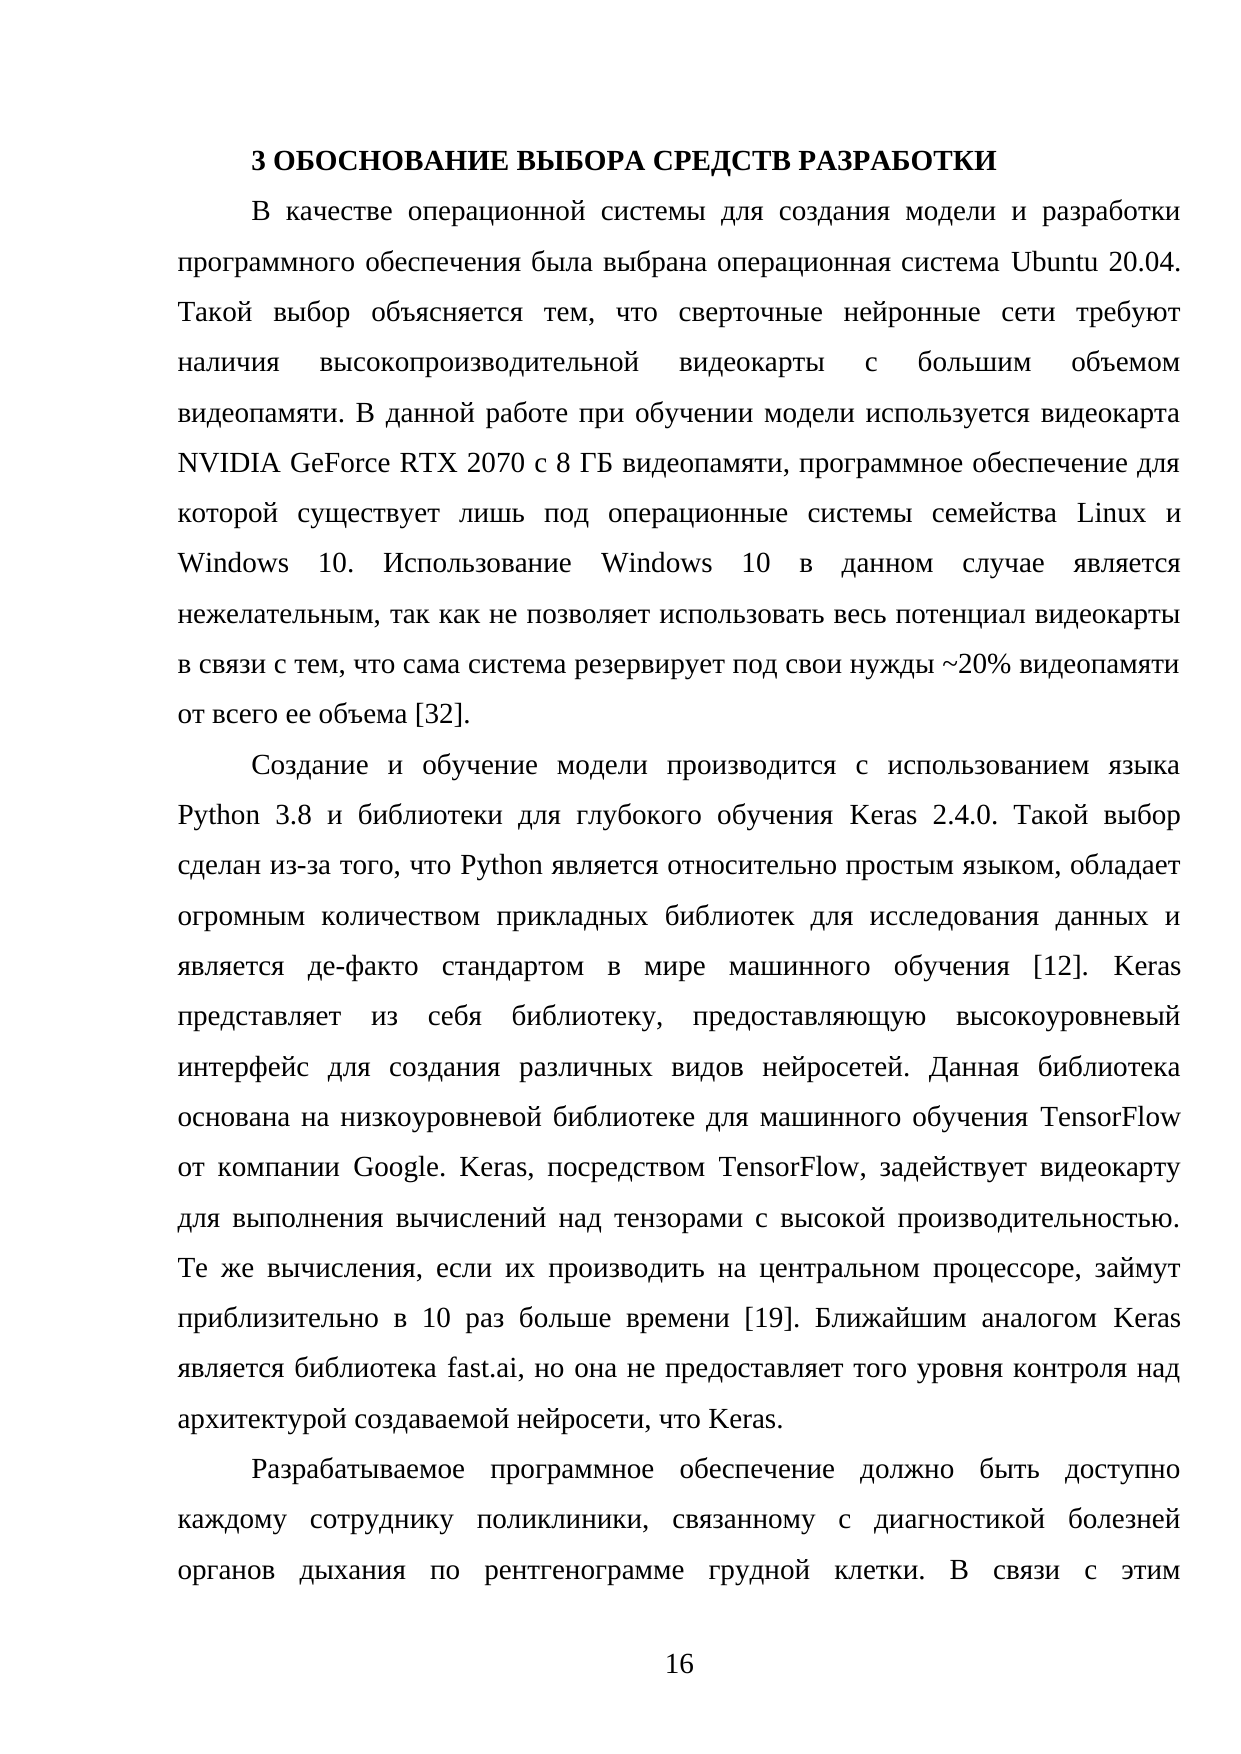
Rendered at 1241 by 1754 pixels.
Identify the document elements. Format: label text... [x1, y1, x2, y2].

text Создание и обучение модели производится с использованием языка Python 3.8 и библиотеки для глубокого обучения Keras 2.4.0. Такой выбор сделан из-за того, что Python является относительно простым языком, обладает огромным количеством прикладных библиотек для исследования данных и является де-факто стандартом в мире машинного обучения [12]. Keras представляет из себя библиотеку, предоставляющую высокоуровневый интерфейс для создания различных видов нейросетей. Данная библиотека основана на низкоуровневой библиотеке для машинного обучения TensorFlow от компании Google. Keras, посредством TensorFlow, задействует видеокарту для выполнения вычислений над тензорами с высокой производительностью. Те же вычисления, если их производить на центральном процессоре, займут приблизительно в 10 раз больше времени [19]. Ближайшим аналогом Keras является библиотека fast.ai, но она не предоставляет того уровня контроля над архитектурой создаваемой нейросети, что Keras. [177, 747, 1181, 1434]
subtitle ОБОСНОВАНИЕ ВЫБОРА СРЕДСТВ РАЗРАБОТКИ [177, 143, 1181, 177]
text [177, 1451, 1181, 1585]
text В качестве операционной системы для создания модели и разработки программного обеспечения была выбрана операционная система Ubuntu 20.04. Такой выбор объясняется тем, что сверточные нейронные сети требуют наличия высокопроизводительной видеокарты с большим объемом видеопамяти. В данной работе при обучении модели используется видеокарта NVIDIA GeForce RTX 2070 с 8 ГБ видеопамяти, программное обеспечение для которой существует лишь под операционные системы семейства Linux и Windows 10. Использование Windows 10 в данном случае является нежелательным, так как не позволяет использовать весь потенциал видеокарты в связи с тем, что сама система резервирует под свои нужды ~20% видеопамяти от всего ее объема [32]. [177, 193, 1181, 730]
